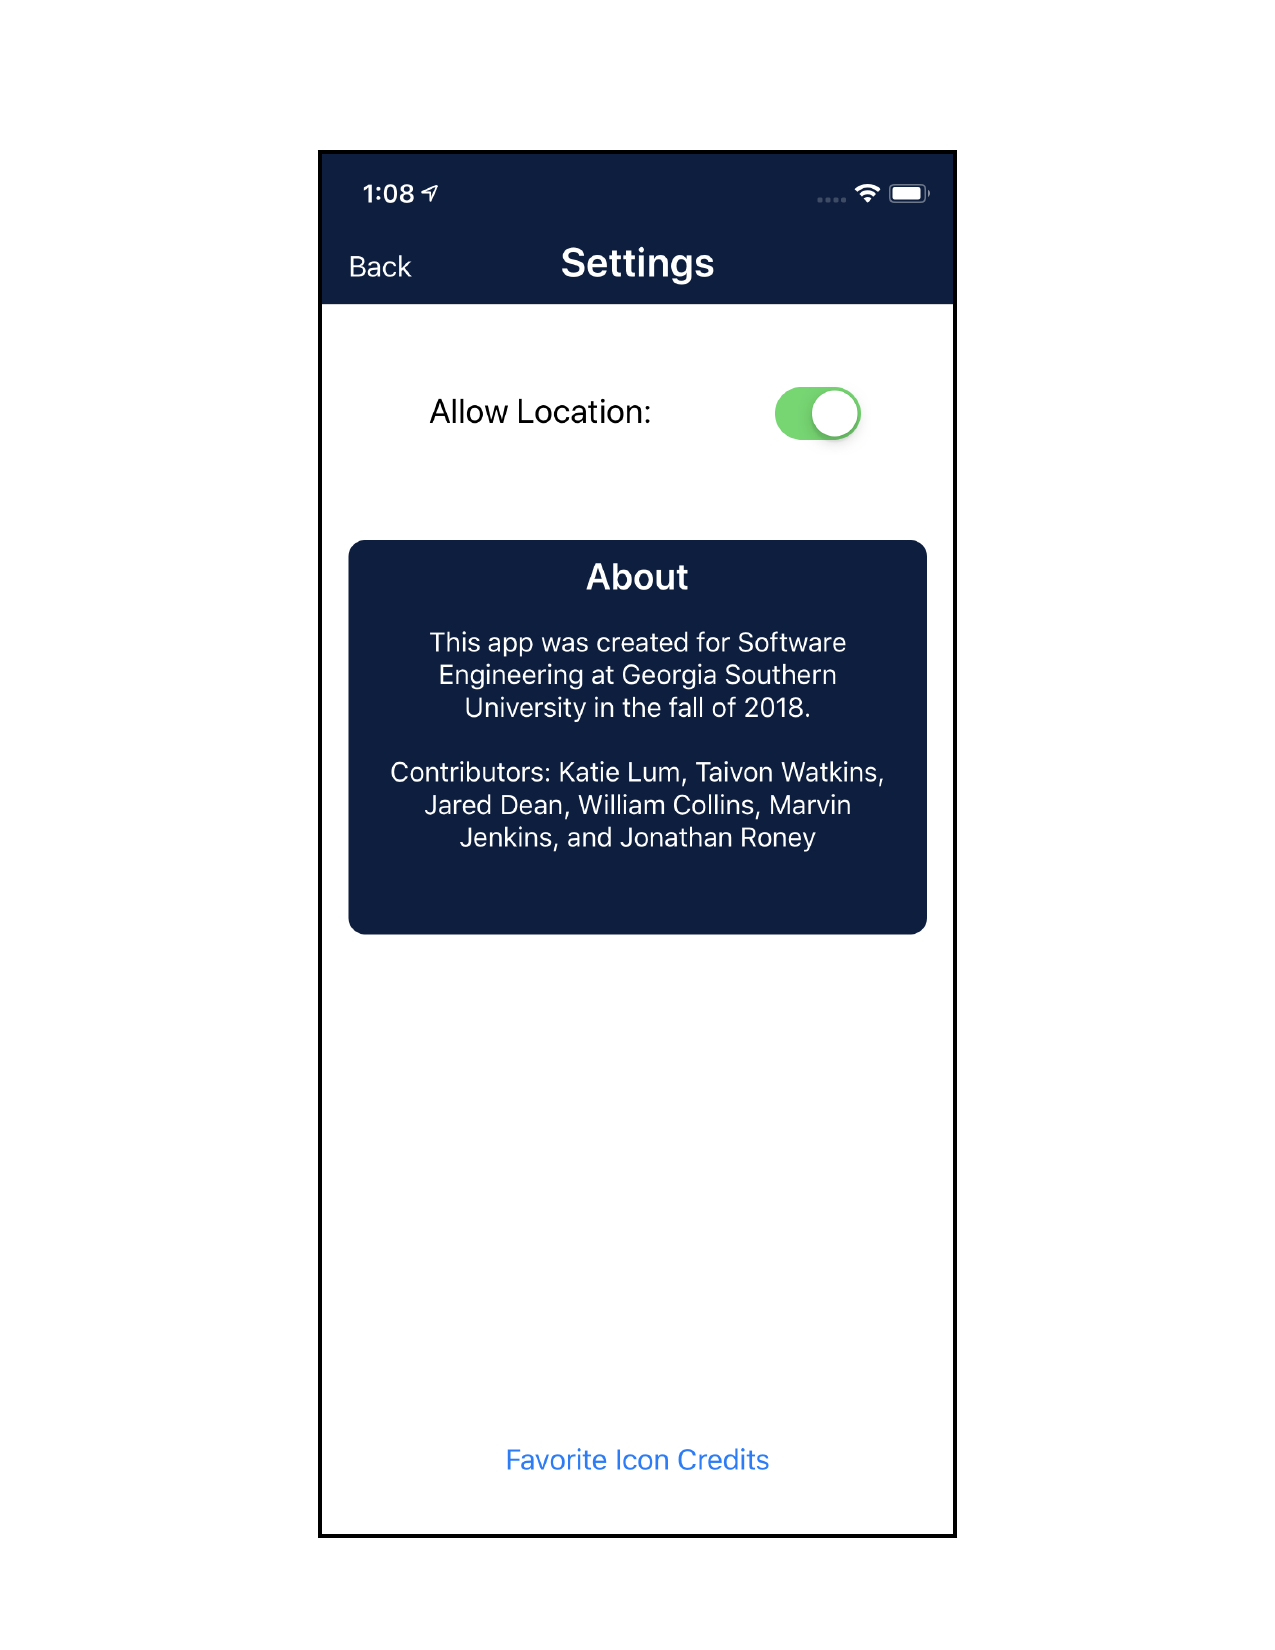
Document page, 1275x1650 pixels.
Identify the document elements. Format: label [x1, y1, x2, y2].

picture [322, 154, 953, 1501]
